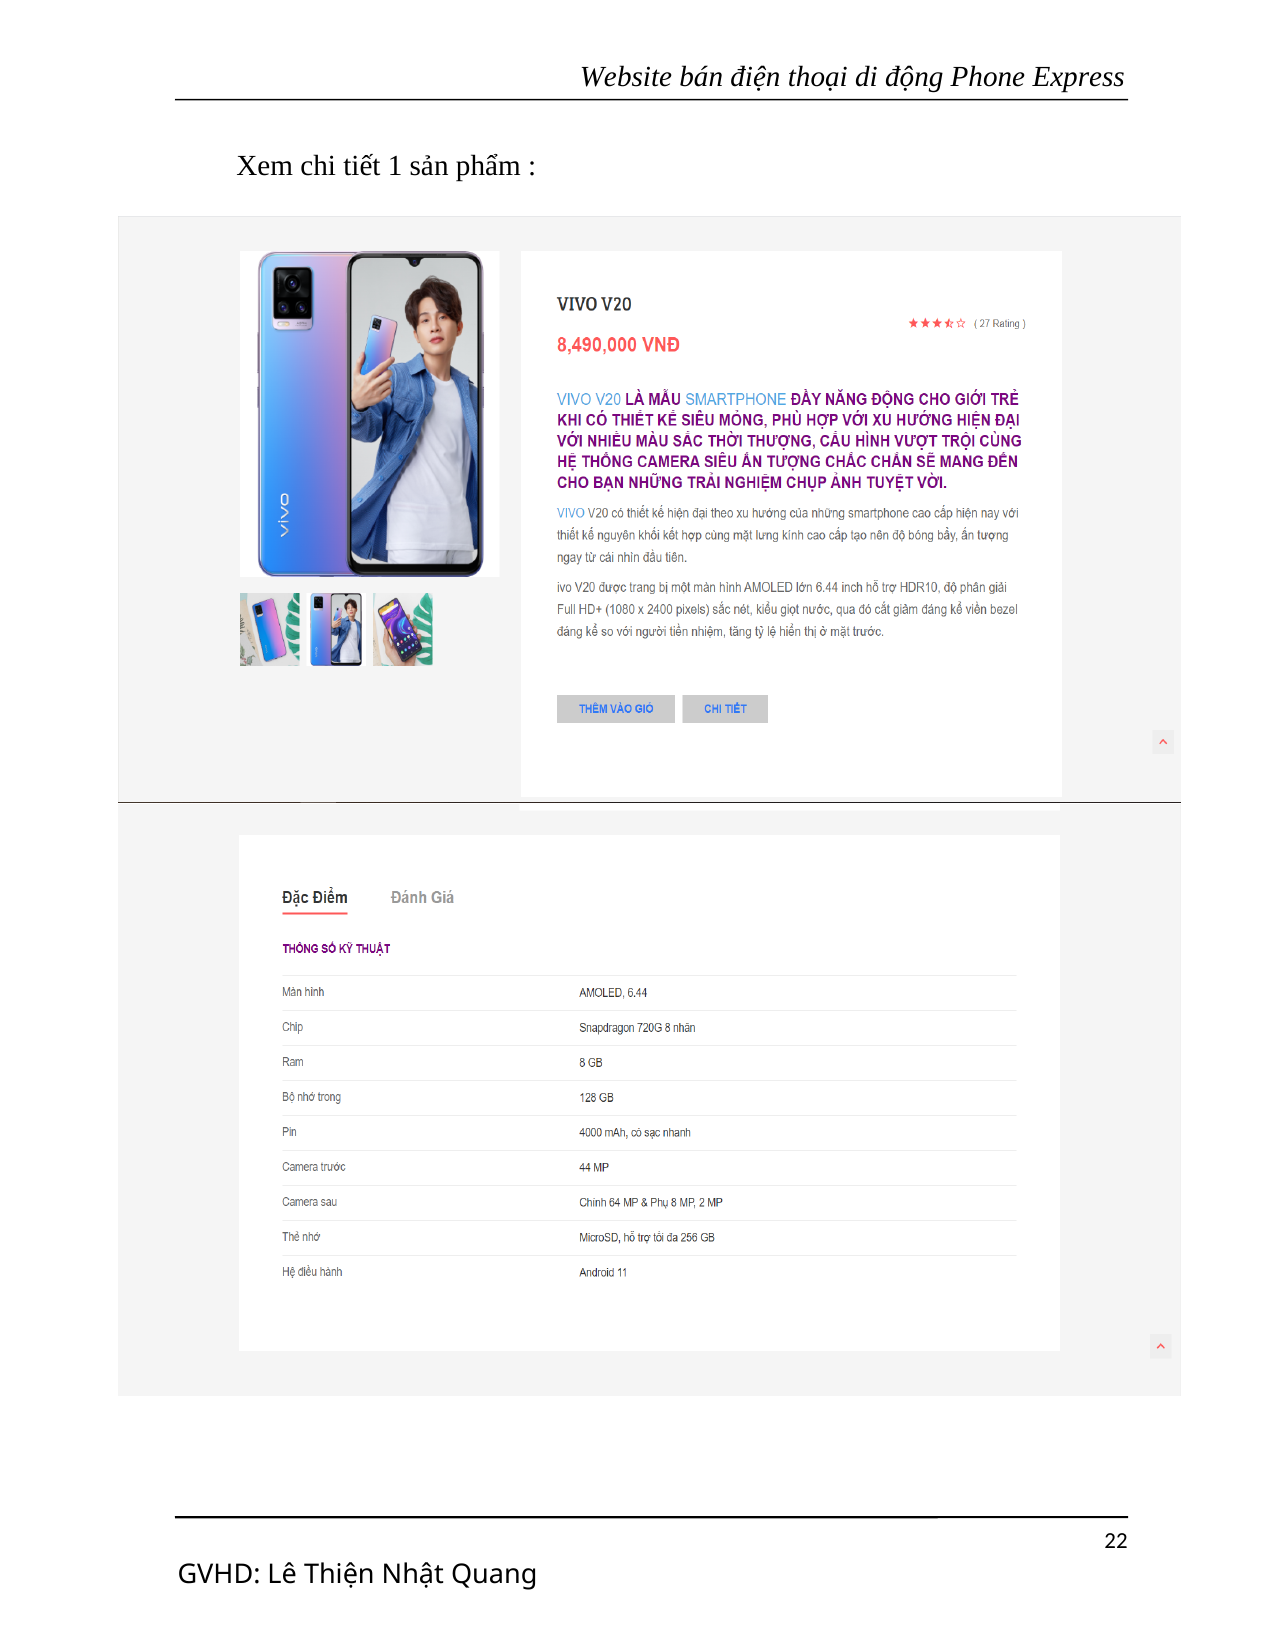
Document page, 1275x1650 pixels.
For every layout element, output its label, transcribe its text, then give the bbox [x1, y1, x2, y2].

picture [118, 215, 1181, 803]
text Xem chi tiết 1 sản phẩm : [177, 148, 1127, 181]
picture [118, 804, 1181, 1396]
